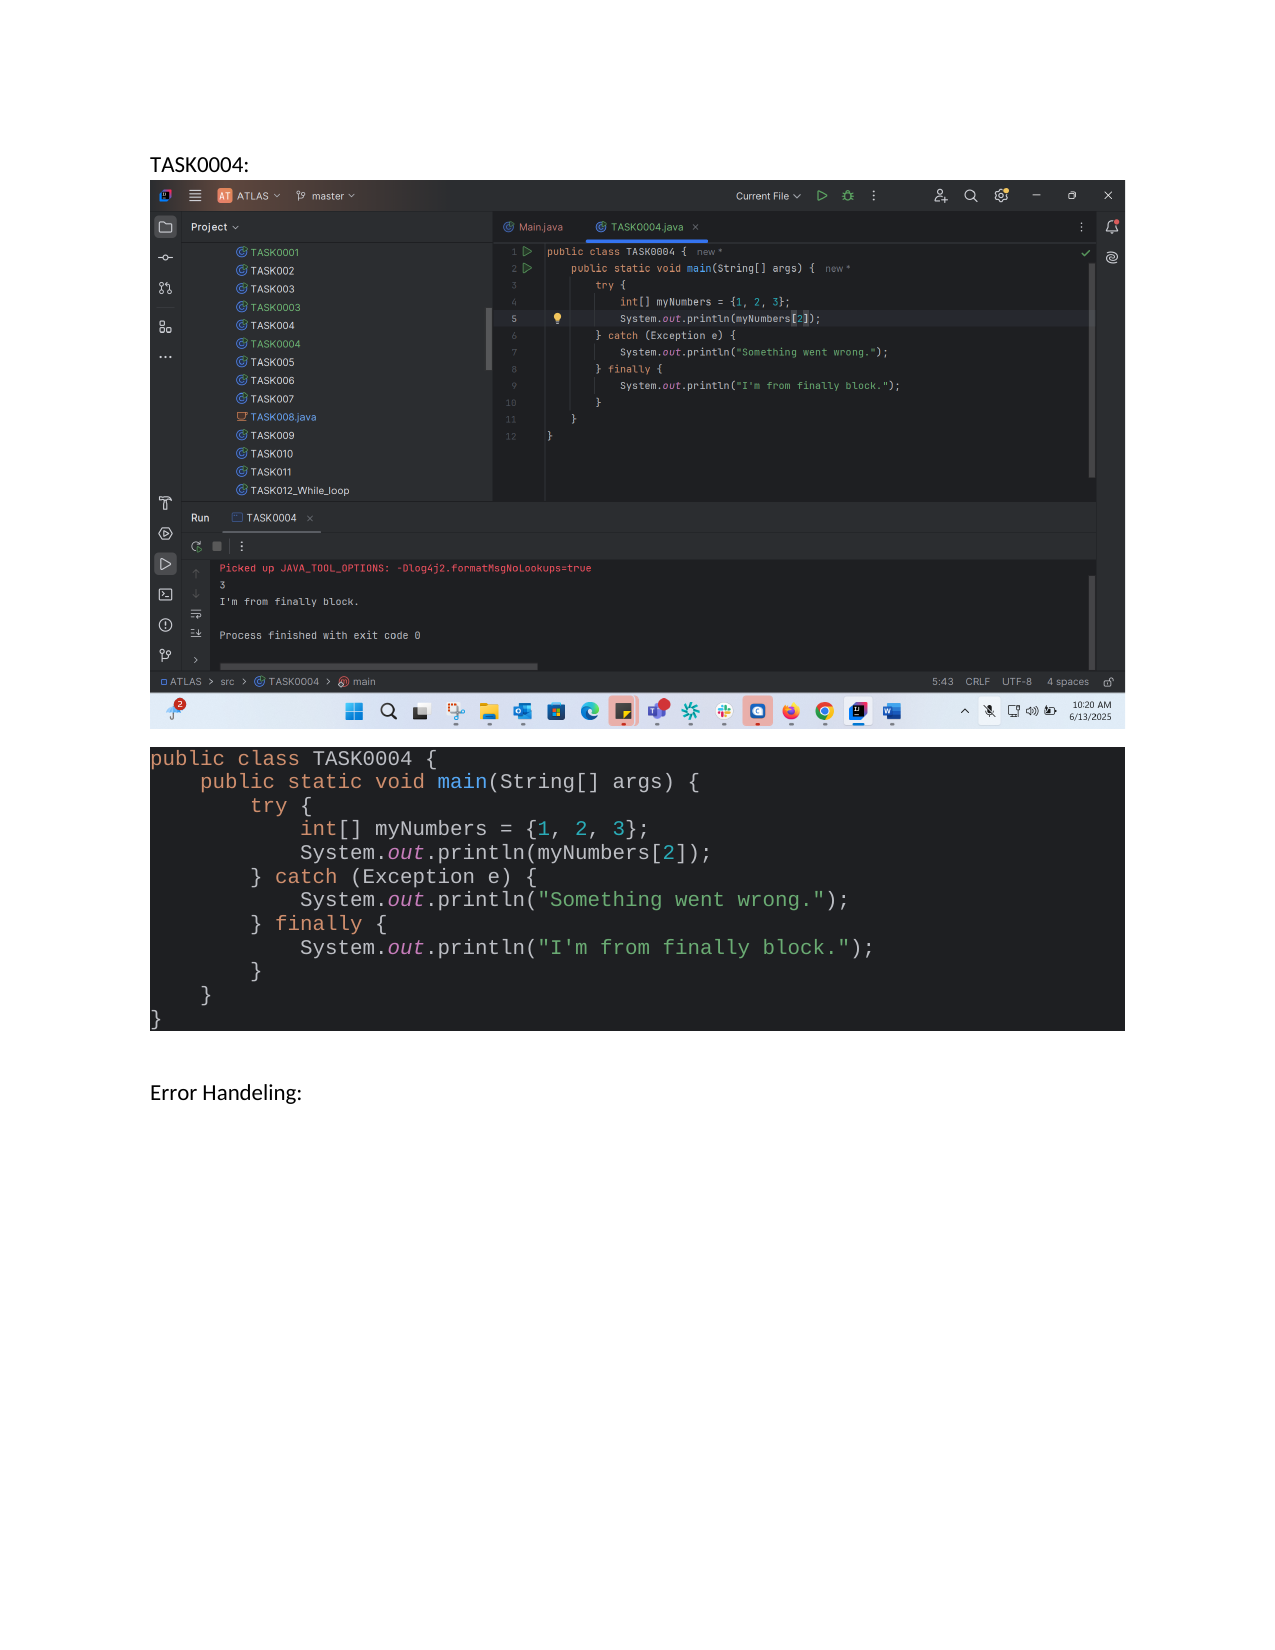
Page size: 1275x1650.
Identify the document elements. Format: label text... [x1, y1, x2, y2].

picture [150, 180, 1125, 729]
text public class TASK0004 { public static void main(String[] args) { try { int[] myNumbers = {1, 2, 3}; System.out.println(myNumbers[2]); } catch (Exception e) { System.out.println("Something went wrong."); } finally { System.out.println("I'm from finally block."); } } } [150, 747, 1125, 1031]
text Error Handeling: [150, 1078, 1125, 1106]
text TASK0004: [150, 150, 1125, 180]
